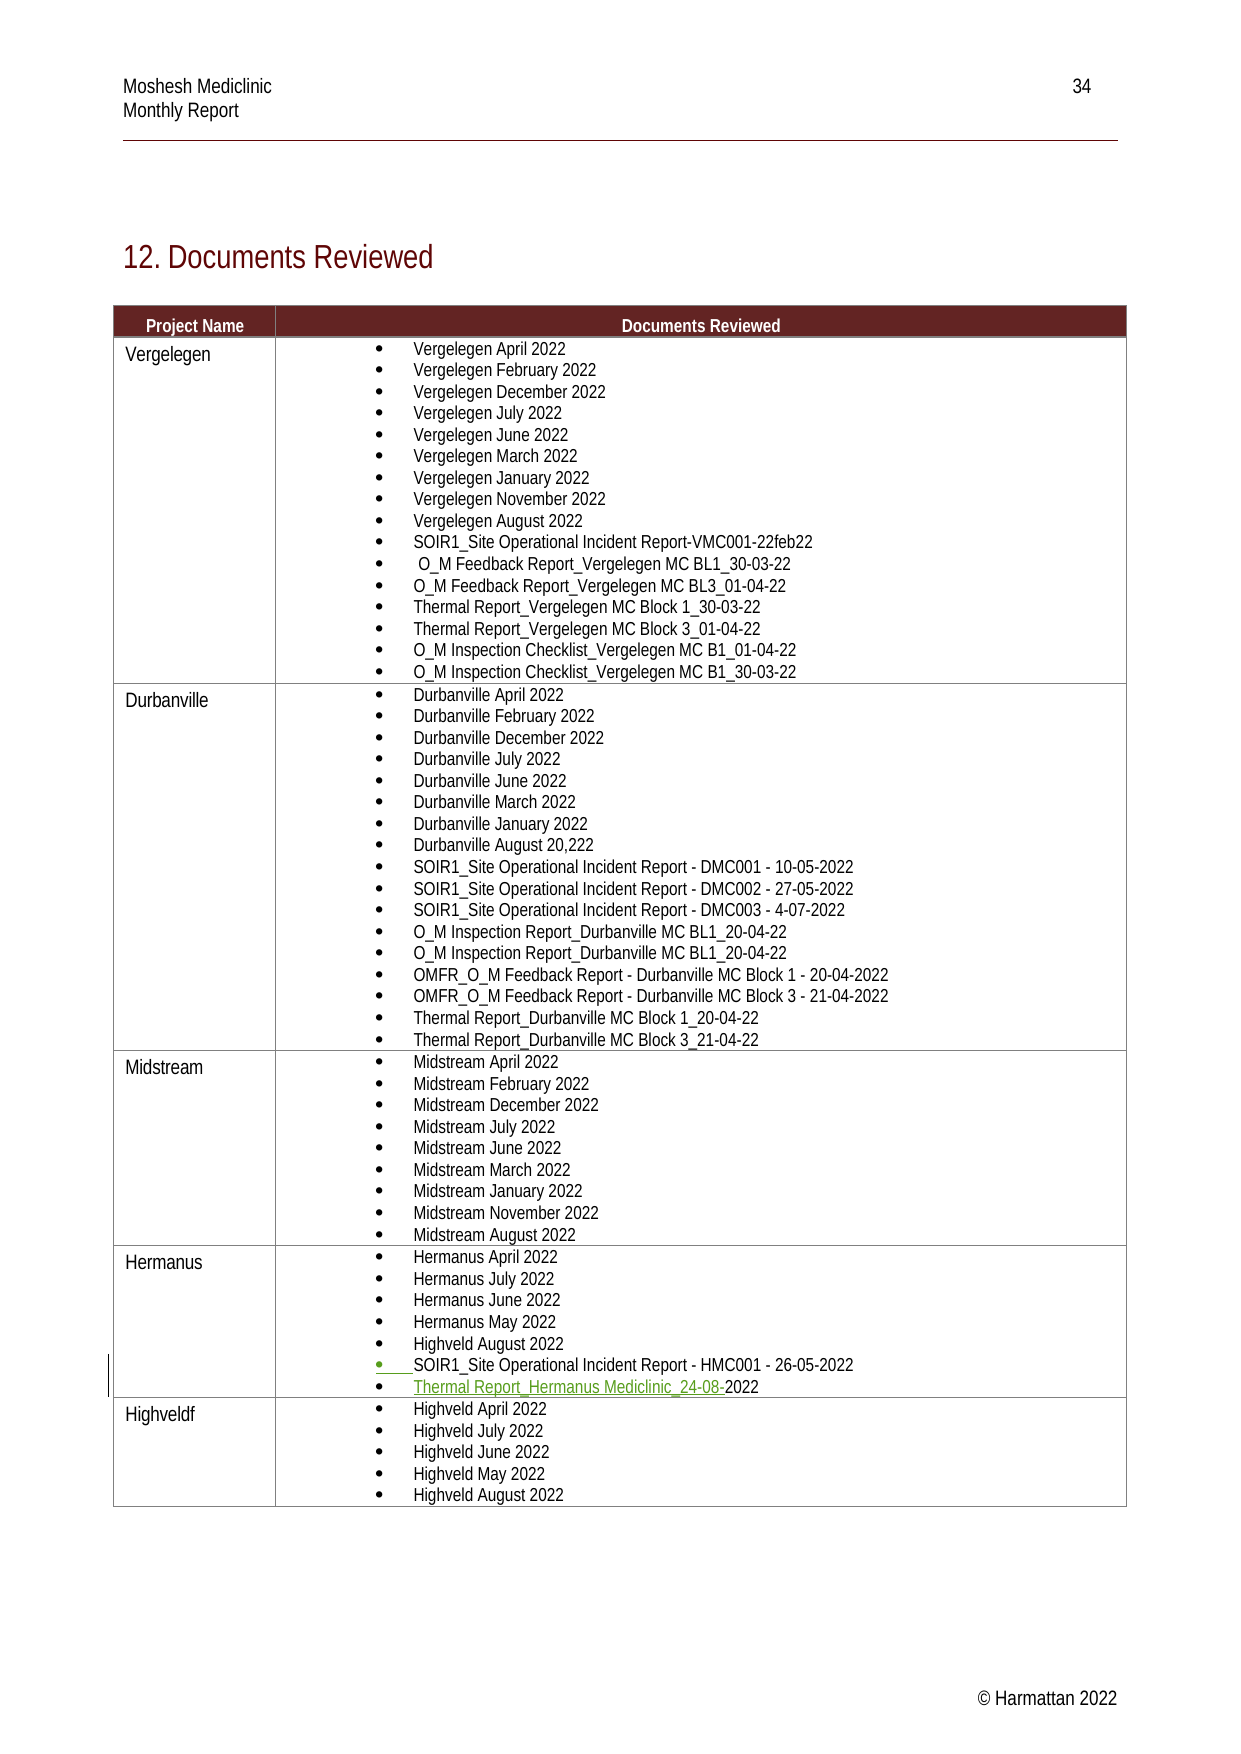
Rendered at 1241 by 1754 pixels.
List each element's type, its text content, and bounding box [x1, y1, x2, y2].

table_cell Durbanville [114, 684, 275, 1050]
table_cell Midstream [114, 1051, 275, 1245]
table_cell Vergelegen [114, 338, 275, 682]
table_header Documents Reviewed [276, 306, 1126, 336]
table_cell Vergelegen April 2022 Vergelegen February 2022 Vergelegen December 2022 Vergelegen July 2022 Vergelegen June 2022 Vergelegen March 2022 Vergelegen January 2022 Vergelegen November 2022 Vergelegen August 2022 SOIR1_Site Operational Incident Report-VMC001-22feb22 O_M Feedback Report_Vergelegen MC BL1_30-03-22 O_M Feedback Report_Vergelegen MC BL3_01-04-22 Thermal Report_Vergelegen MC Block 1_30-03-22 Thermal Report_Vergelegen MC Block 3_01-04-22 O_M Inspection Checklist_Vergelegen MC B1_01-04-22 O_M Inspection Checklist_Vergelegen MC B1_30-03-22 [276, 338, 1126, 682]
table_cell Midstream April 2022 Midstream February 2022 Midstream December 2022 Midstream July 2022 Midstream June 2022 Midstream March 2022 Midstream January 2022 Midstream November 2022 Midstream August 2022 [276, 1051, 1126, 1245]
table_cell Durbanville April 2022 Durbanville February 2022 Durbanville December 2022 Durbanville July 2022 Durbanville June 2022 Durbanville March 2022 Durbanville January 2022 Durbanville August 20,222 SOIR1_Site Operational Incident Report - DMC001 - 10-05-2022 SOIR1_Site Operational Incident Report - DMC002 - 27-05-2022 SOIR1_Site Operational Incident Report - DMC003 - 4-07-2022 O_M Inspection Report_Durbanville MC BL1_20-04-22 O_M Inspection Report_Durbanville MC BL1_20-04-22 OMFR_O_M Feedback Report - Durbanville MC Block 1 - 20-04-2022 OMFR_O_M Feedback Report - Durbanville MC Block 3 - 21-04-2022 Thermal Report_Durbanville MC Block 1_20-04-22 Thermal Report_Durbanville MC Block 3_21-04-22 [276, 684, 1126, 1050]
table_cell Hermanus [114, 1246, 275, 1397]
subtitle Documents Reviewed [123, 237, 1117, 275]
table_cell Hermanus April 2022 Hermanus July 2022 Hermanus June 2022 Hermanus May 2022 Highveld August 2022 SOIR1_Site Operational Incident Report - HMC001 - 26-05-2022 2022 [276, 1246, 1126, 1397]
table_cell Highveld April 2022 Highveld July 2022 Highveld June 2022 Highveld May 2022 Highveld August 2022 [276, 1398, 1126, 1506]
table_cell Highveldf [114, 1398, 275, 1506]
table_header Project Name [114, 306, 275, 336]
